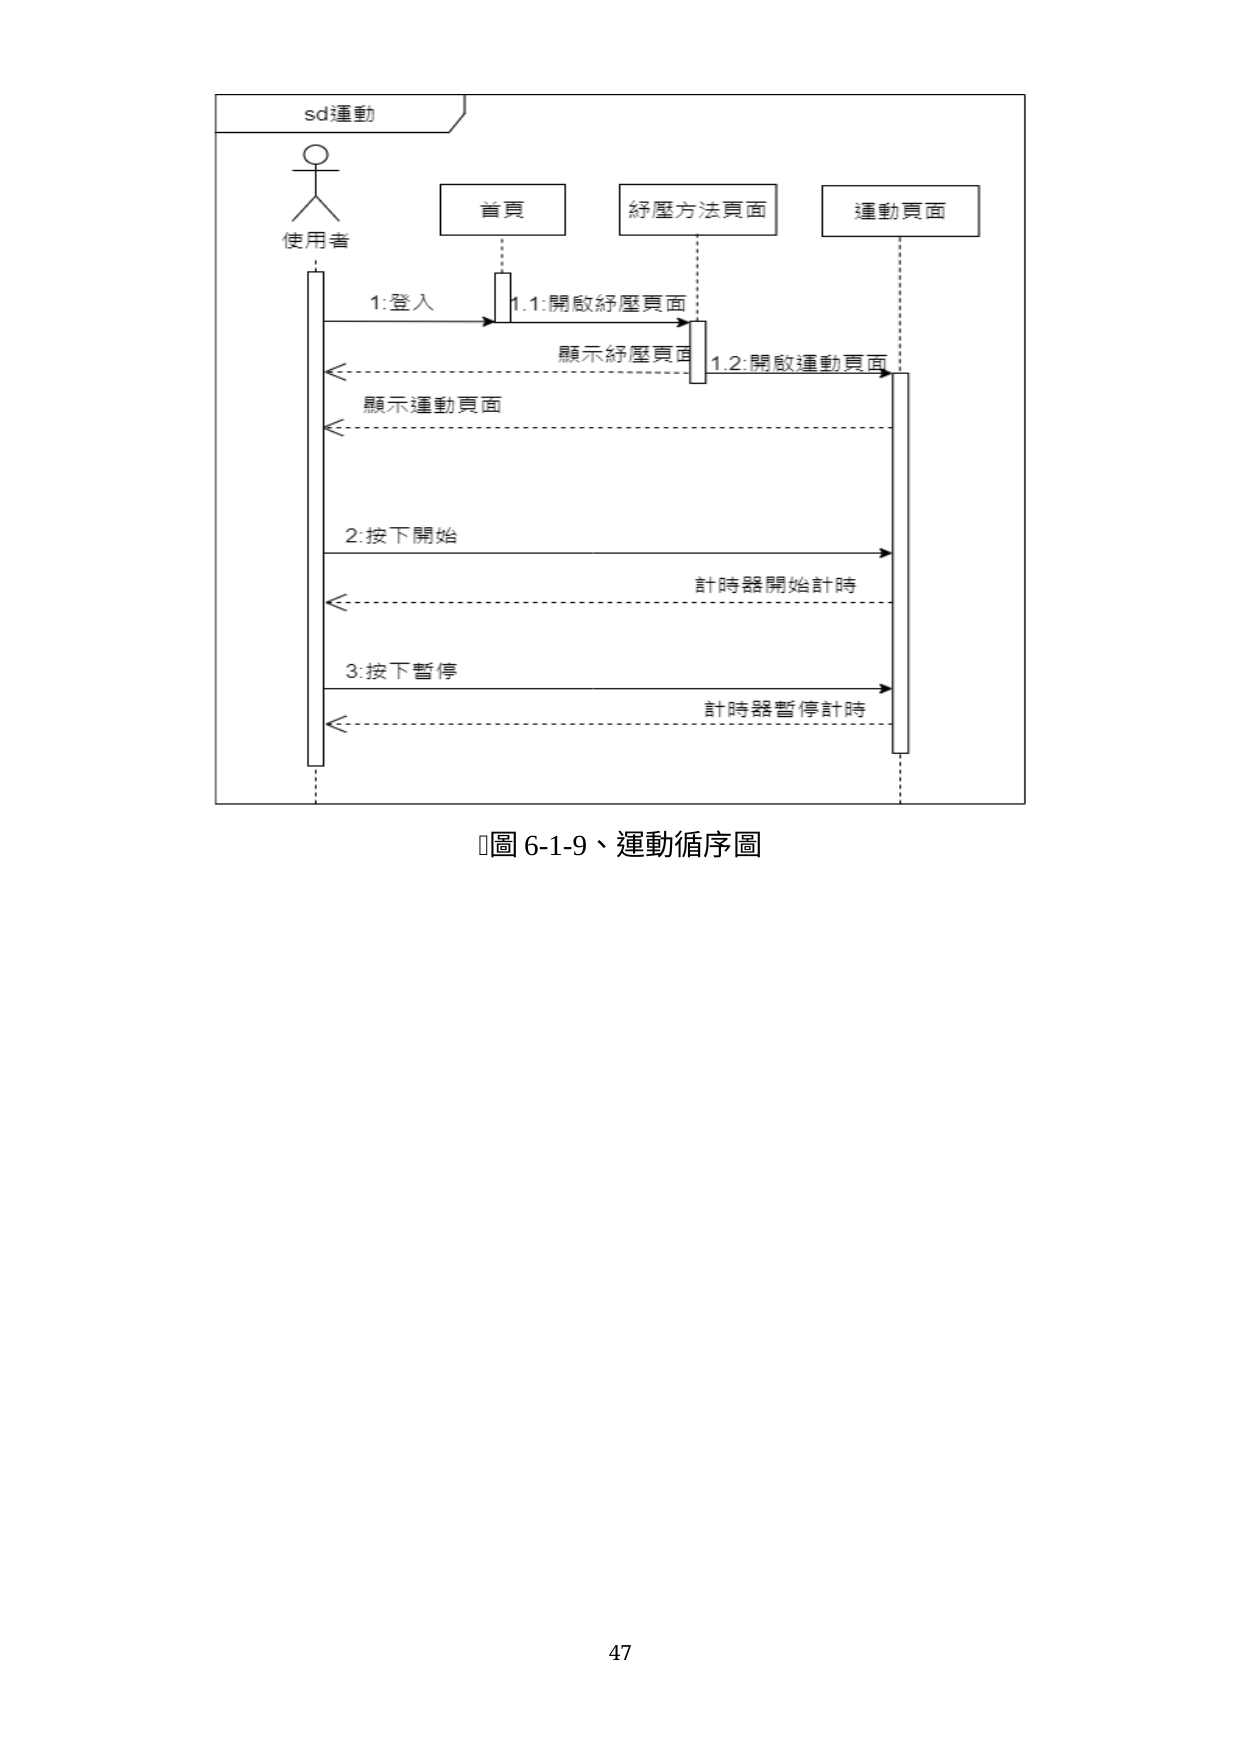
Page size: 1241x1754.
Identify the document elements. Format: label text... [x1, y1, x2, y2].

picture [214, 94, 1026, 806]
text 圖6-1-9、運動循序圖 [89, 805, 1152, 880]
